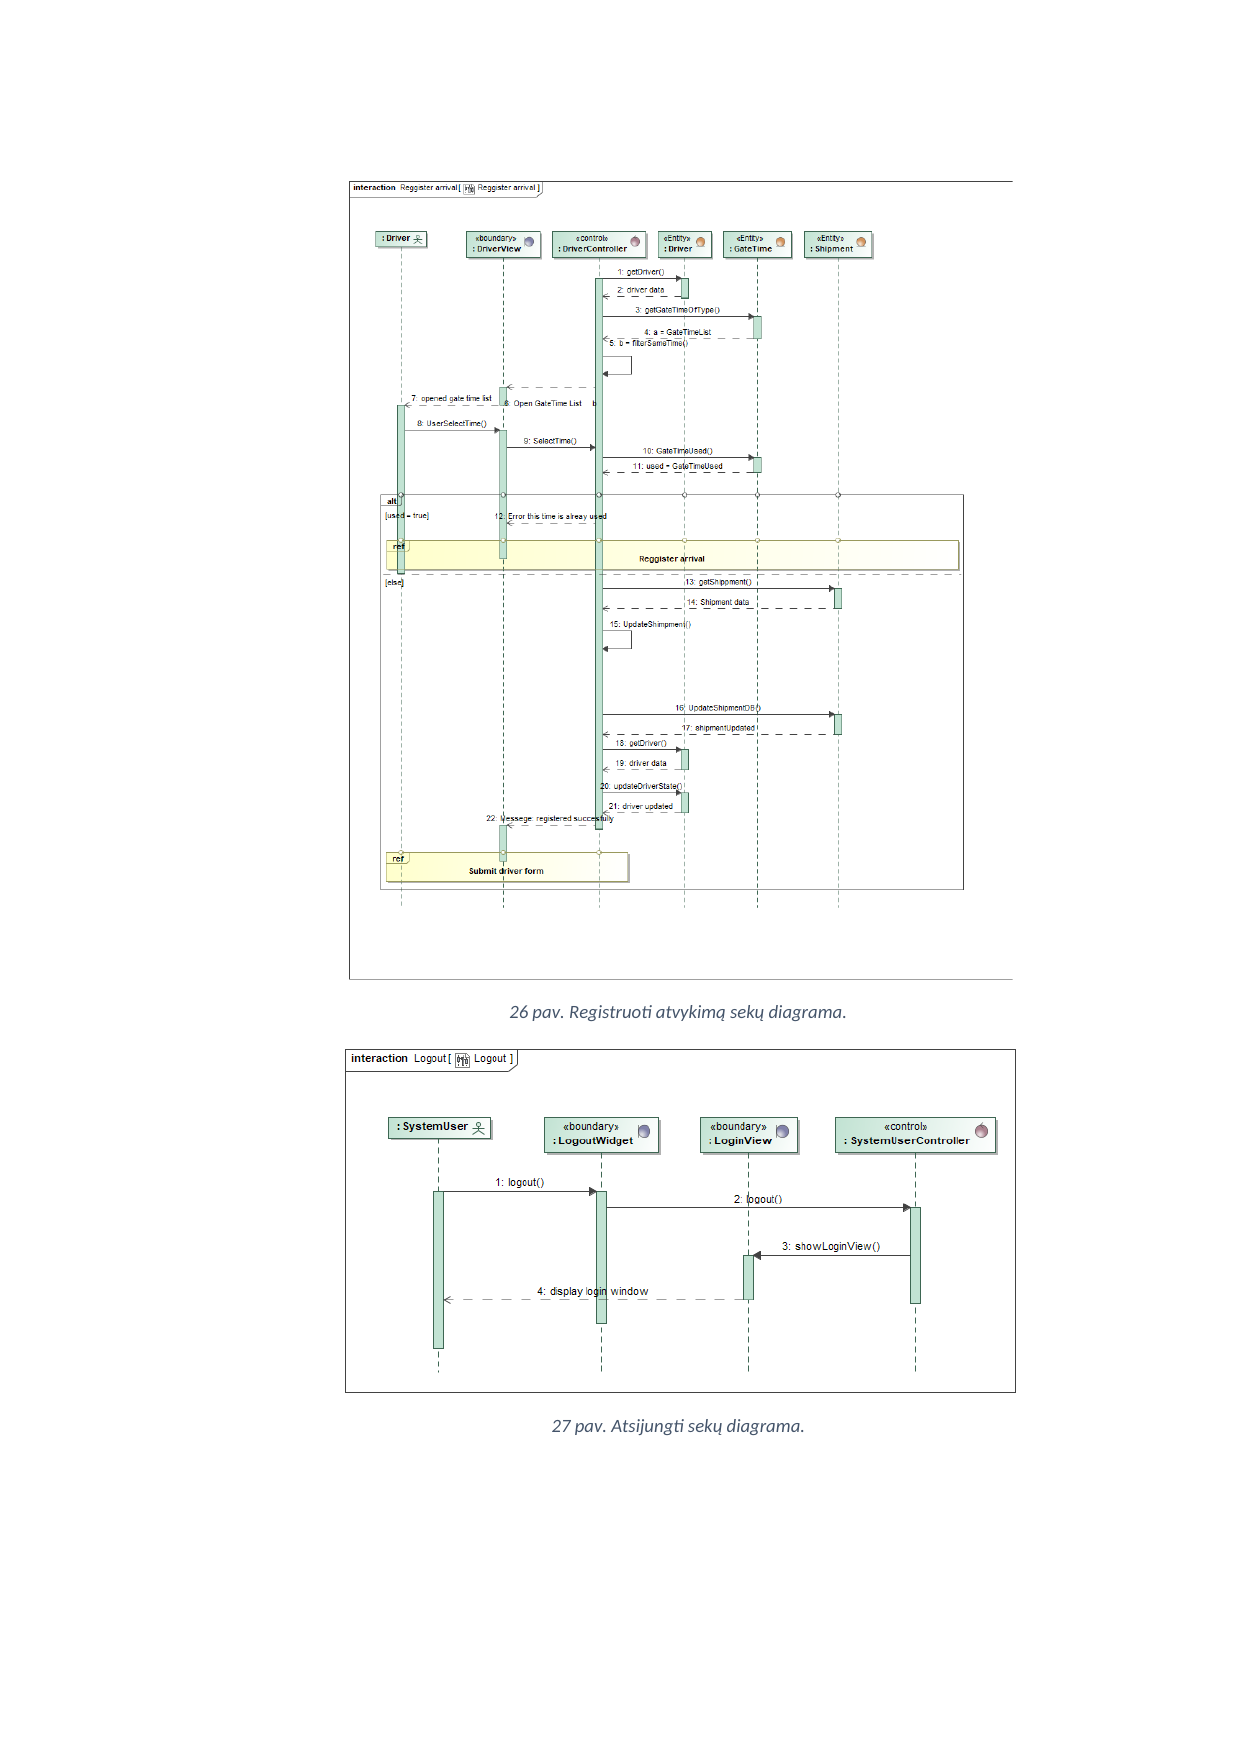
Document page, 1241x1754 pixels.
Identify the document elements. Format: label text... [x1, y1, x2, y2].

picture [345, 177, 1013, 982]
picture [340, 1044, 1018, 1396]
